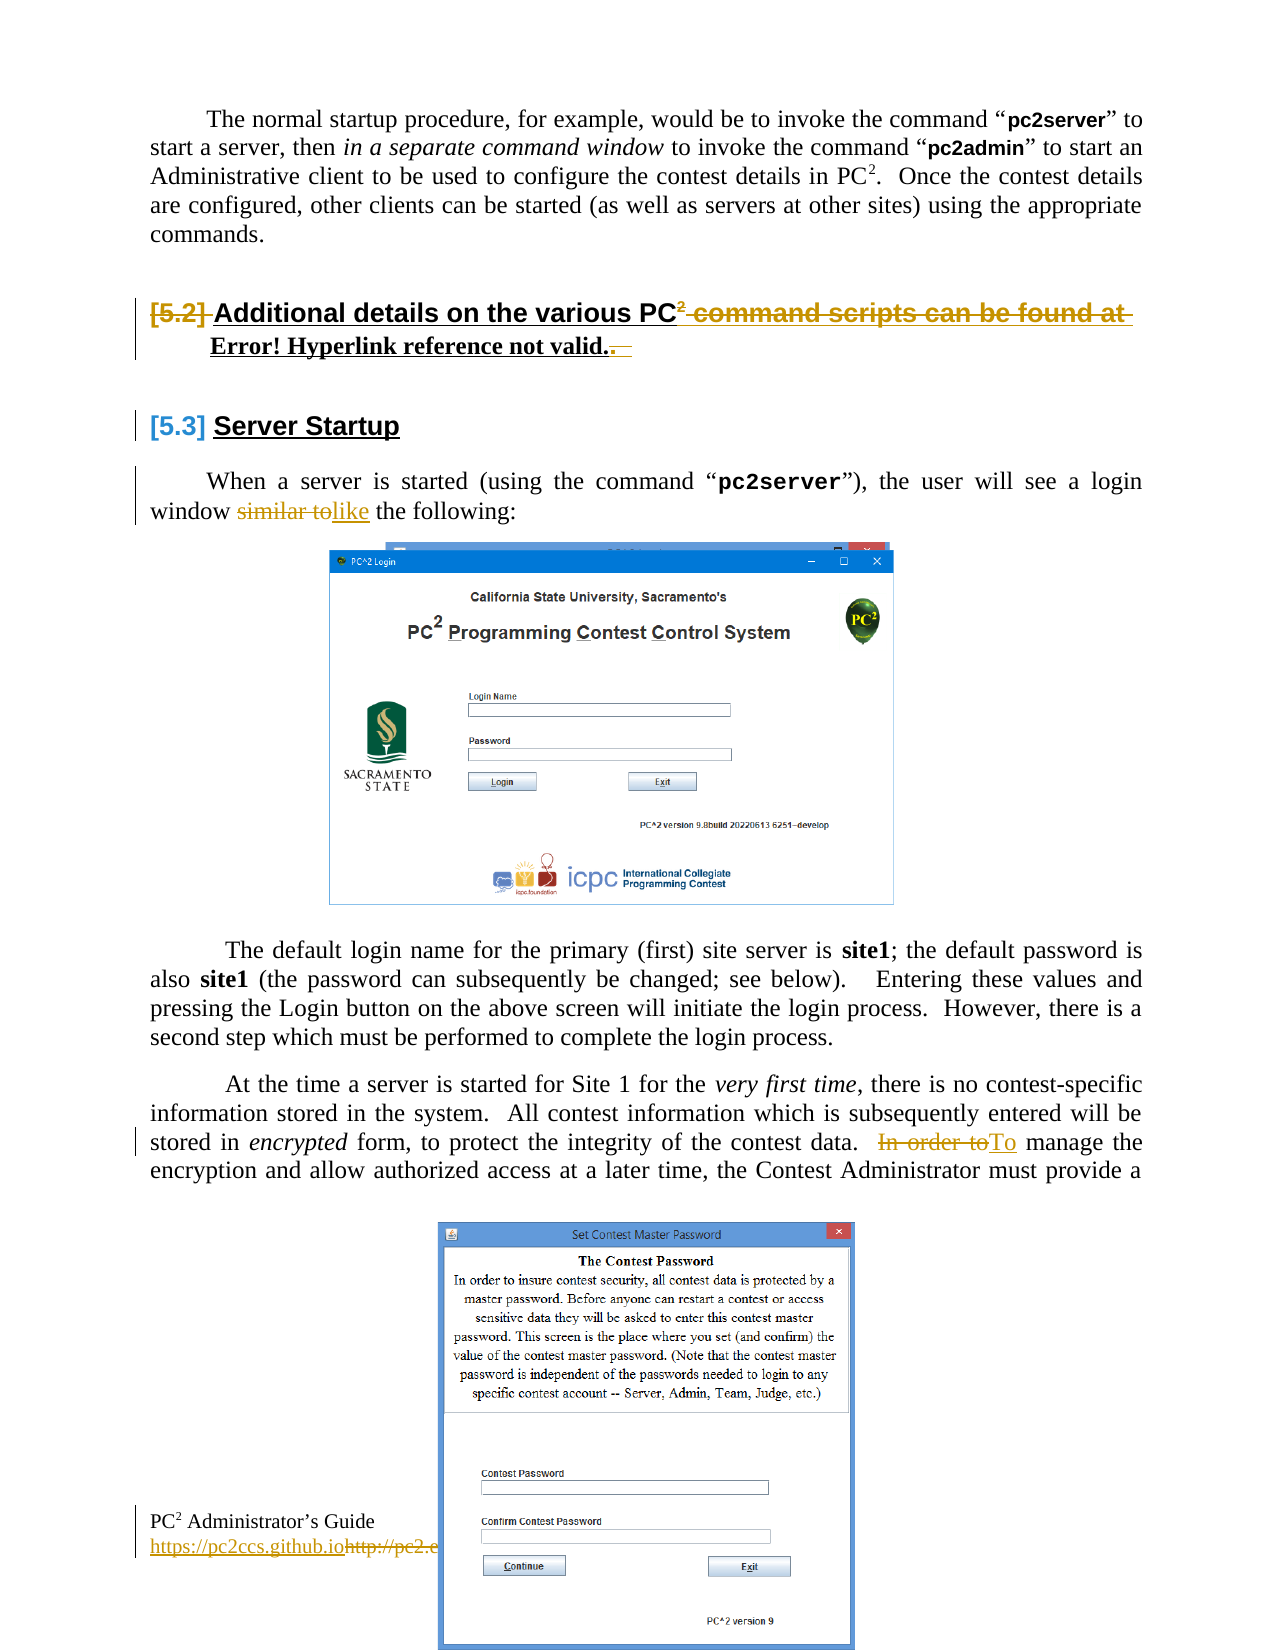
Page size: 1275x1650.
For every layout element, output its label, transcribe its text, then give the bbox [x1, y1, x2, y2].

picture [437, 1222, 855, 1650]
subtitle Server Startup [150, 410, 1143, 441]
text When a server is started (using the command “pc2server”), the user will see a login window the following: [150, 466, 1143, 525]
subtitle Error! Hyperlink reference not valid. [150, 297, 1143, 360]
text The normal startup procedure, for example, would be to invoke the command “pc2server” to start a server, then in a separate command window to invoke the command “pc2admin” to start an Administrative client to be used to configure the contest details in PC2. Once the contest details are configured, other clients can be started (as well as servers at other sites) using the appropriate commands. [150, 104, 1143, 247]
picture [329, 542, 894, 905]
